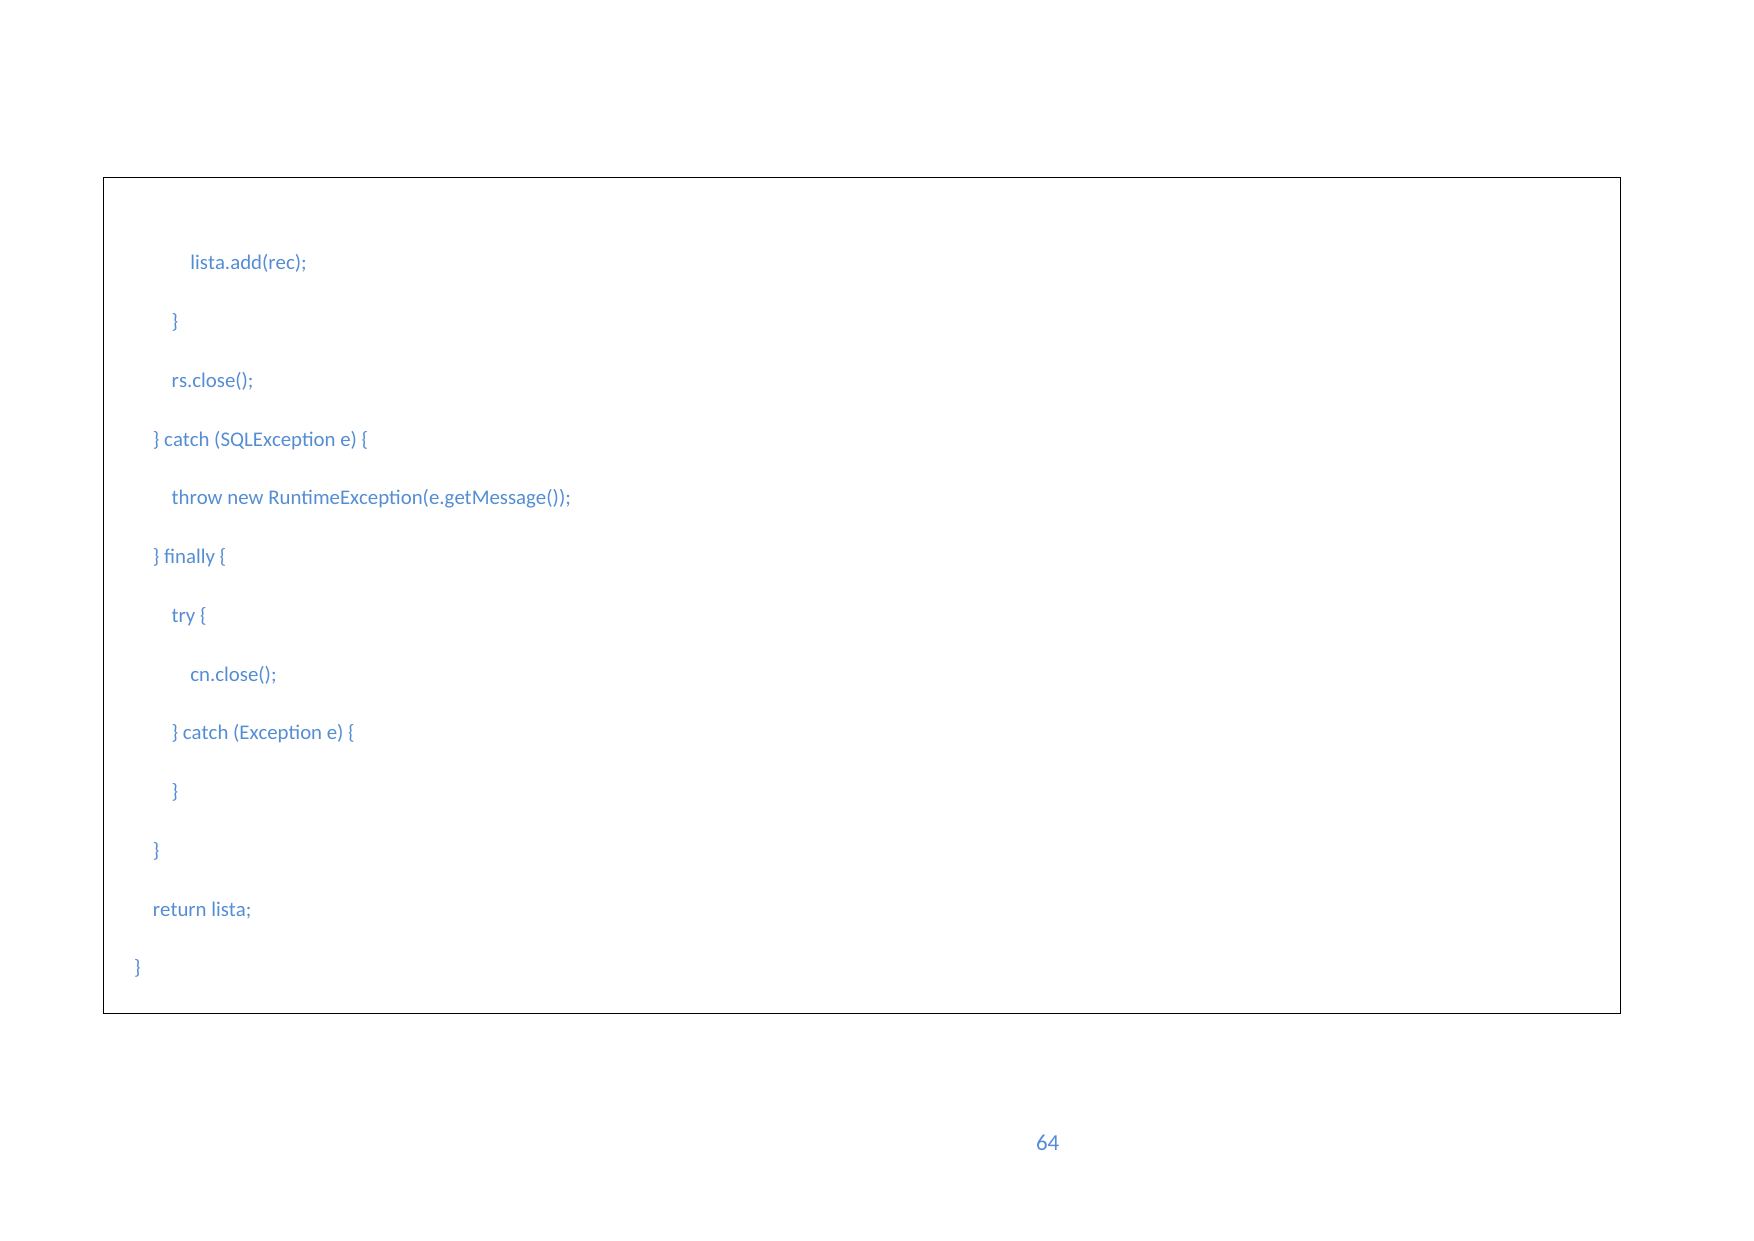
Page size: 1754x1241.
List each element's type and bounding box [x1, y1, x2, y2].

table_header [104, 178, 1620, 1013]
